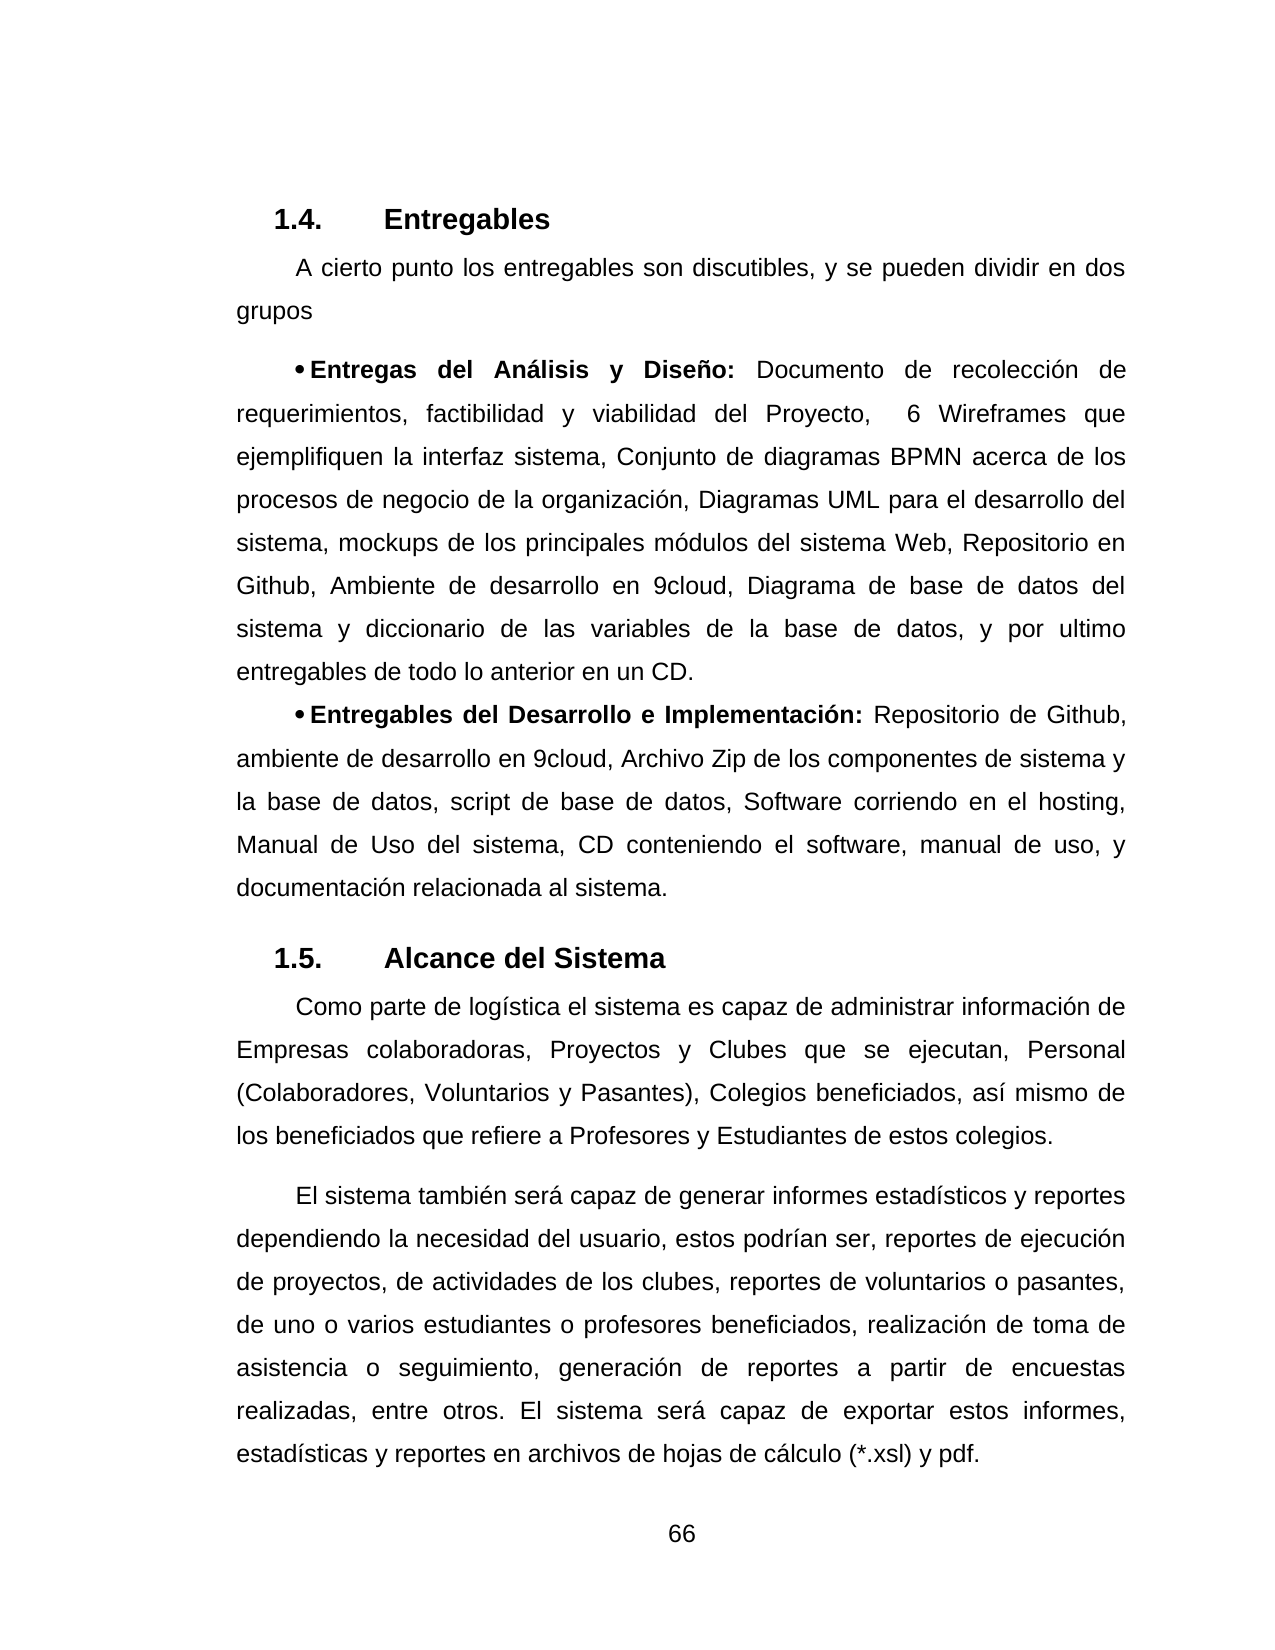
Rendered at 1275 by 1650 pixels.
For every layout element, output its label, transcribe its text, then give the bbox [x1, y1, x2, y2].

list Entregables del Desarrollo e Implementación: Repositorio de Github, ambiente de desarrollo en 9cloud, Archivo Zip de los componentes de sistema y la base de datos, script de base de datos, Software corriendo en el hosting, Manual de Uso del sistema, CD conteniendo el software, manual de uso, y documentación relacionada al sistema. [236, 701, 1127, 902]
text El sistema también será capaz de generar informes estadísticos y reportes dependiendo la necesidad del usuario, estos podrían ser, reportes de ejecución de proyectos, de actividades de los clubes, reportes de voluntarios o pasantes, de uno o varios estudiantes o profesores beneficiados, realización de toma de asistencia o seguimiento, generación de reportes a partir de encuestas realizadas, entre otros. El sistema será capaz de exportar estos informes, estadísticas y reportes en archivos de hojas de cálculo (*.xsl) y pdf. [236, 1181, 1127, 1468]
list Entregas del Análisis y Diseño: Documento de recolección de requerimientos, factibilidad y viabilidad del Proyecto, 6 Wireframes que ejemplifiquen la interfaz sistema, Conjunto de diagramas BPMN acerca de los procesos de negocio de la organización, Diagramas UML para el desarrollo del sistema, mockups de los principales módulos del sistema Web, Repositorio en Github, Ambiente de desarrollo en 9cloud, Diagrama de base de datos del sistema y diccionario de las variables de la base de datos, y por ultimo entregables de todo lo anterior en un CD. [236, 355, 1127, 686]
subtitle Alcance del Sistema [274, 941, 1127, 975]
subtitle Entregables [274, 202, 1127, 236]
text A cierto punto los entregables son discutibles, y se pueden dividir en dos grupos [236, 252, 1127, 324]
text Como parte de logística el sistema es capaz de administrar información de Empresas colaboradoras, Proyectos y Clubes que se ejecutan, Personal (Colaboradores, Voluntarios y Pasantes), Colegios beneficiados, así mismo de los beneficiados que refiere a Profesores y Estudiantes de estos colegios. [236, 992, 1127, 1150]
